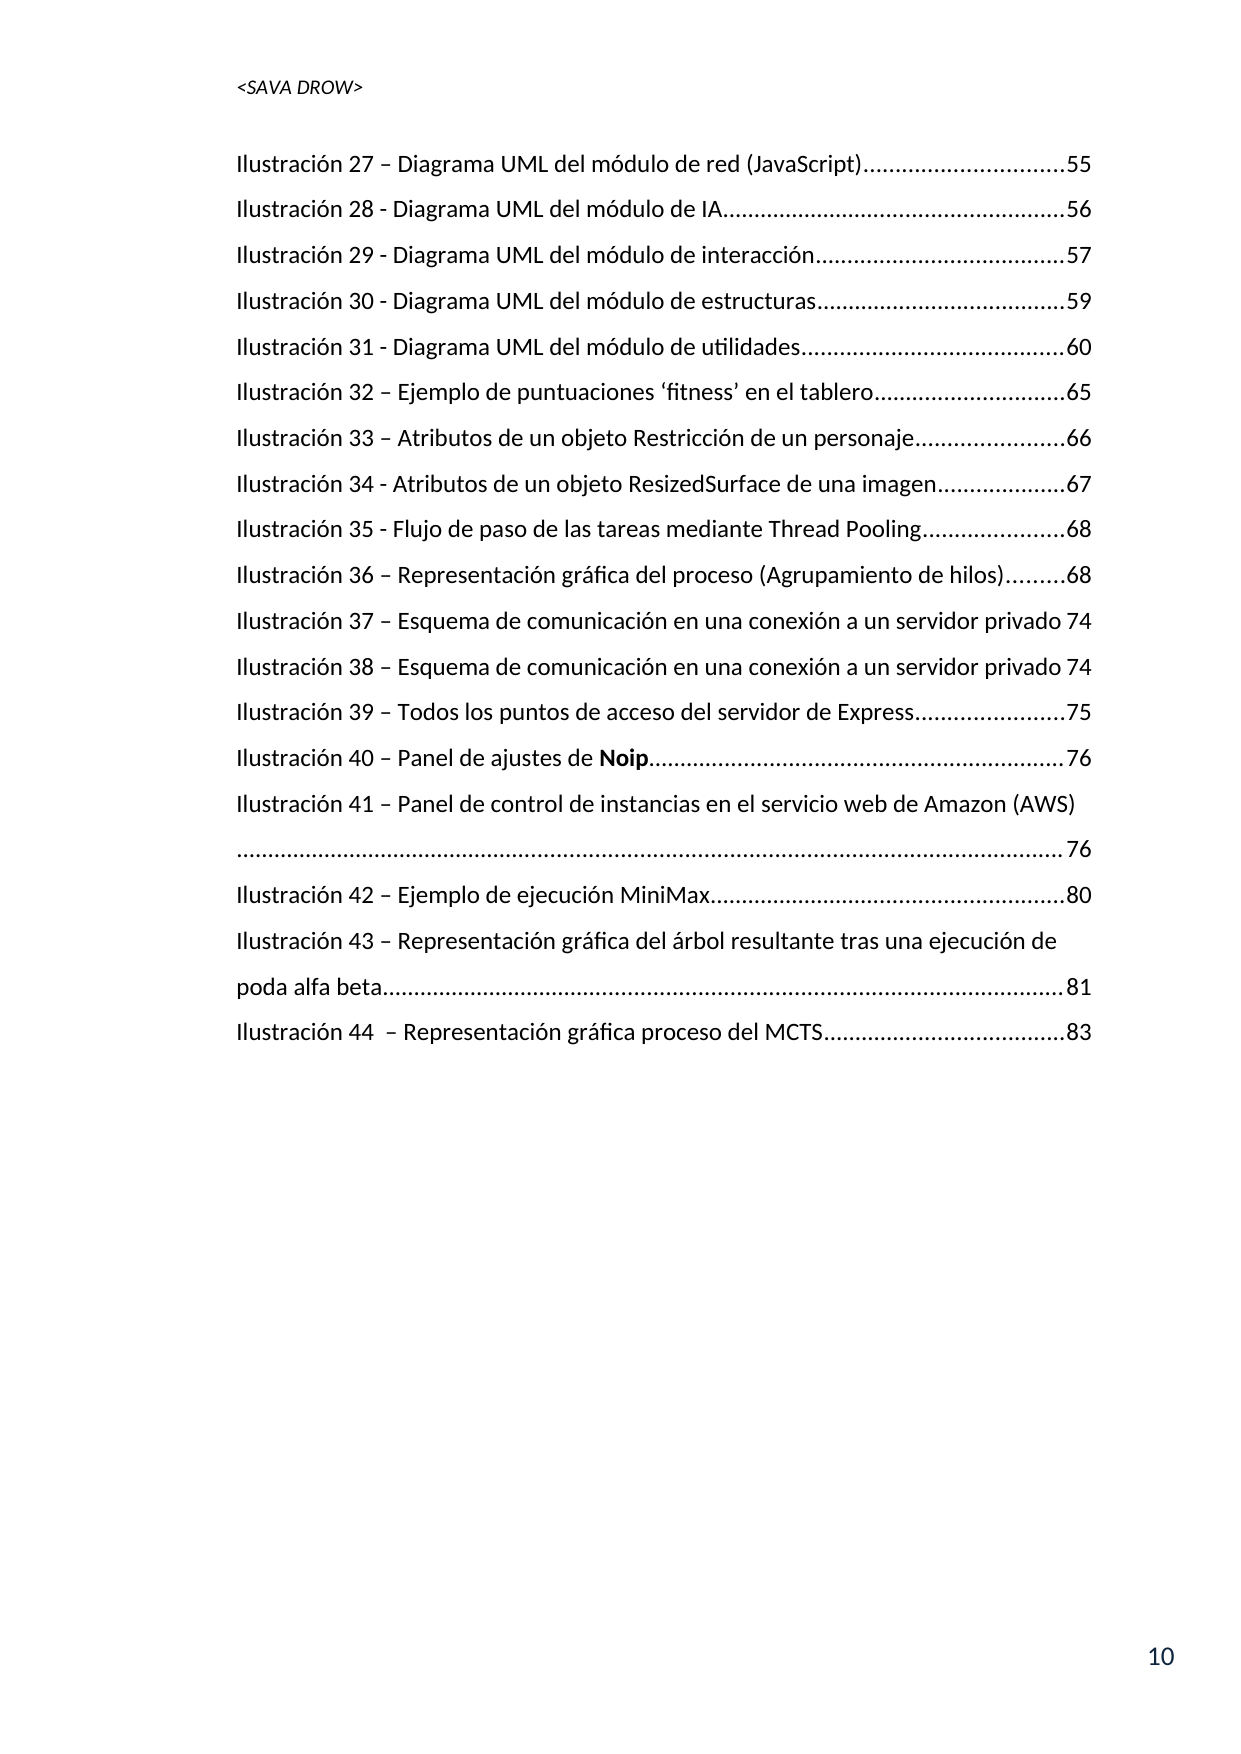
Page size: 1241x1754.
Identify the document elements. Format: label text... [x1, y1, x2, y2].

text Ilustración 41 – Panel de control de instancias en el servicio web de Amazon (AWS) 76 [236, 788, 1092, 864]
text Ilustración 34 - Atributos de un objeto ResizedSurface de una imagen 67 [236, 468, 1092, 498]
text Ilustración 33 – Atributos de un objeto Restricción de un personaje 66 [236, 422, 1092, 453]
text Ilustración 28 - Diagrama UML del módulo de IA 56 [236, 193, 1092, 224]
text Ilustración 36 – Representación gráfica del proceso (Agrupamiento de hilos) 68 [236, 559, 1092, 590]
text Ilustración 42 – Ejemplo de ejecución MiniMax 80 [236, 879, 1092, 910]
text Ilustración 32 – Ejemplo de puntuaciones ‘fitness’ en el tablero 65 [236, 376, 1092, 407]
text Ilustración 27 – Diagrama UML del módulo de red (JavaScript) 55 [236, 148, 1092, 178]
text Ilustración 38 – Esquema de comunicación en una conexión a un servidor privado 74 [236, 651, 1092, 681]
text Ilustración 44 – Representación gráfica proceso del MCTS 83 [236, 1017, 1092, 1047]
text Ilustración 30 - Diagrama UML del módulo de estructuras 59 [236, 285, 1092, 315]
text Ilustración 39 – Todos los puntos de acceso del servidor de Express 75 [236, 696, 1092, 727]
text Ilustración 31 - Diagrama UML del módulo de utilidades 60 [236, 331, 1092, 361]
text Ilustración 43 – Representación gráfica del árbol resultante tras una ejecución de poda alfa beta 81 [236, 925, 1092, 1001]
text Ilustración 40 – Panel de ajustes de Noip 76 [236, 742, 1092, 773]
text Ilustración 37 – Esquema de comunicación en una conexión a un servidor privado 74 [236, 605, 1092, 636]
text Ilustración 35 - Flujo de paso de las tareas mediante Thread Pooling 68 [236, 513, 1092, 544]
text Ilustración 29 - Diagrama UML del módulo de interacción 57 [236, 239, 1092, 270]
